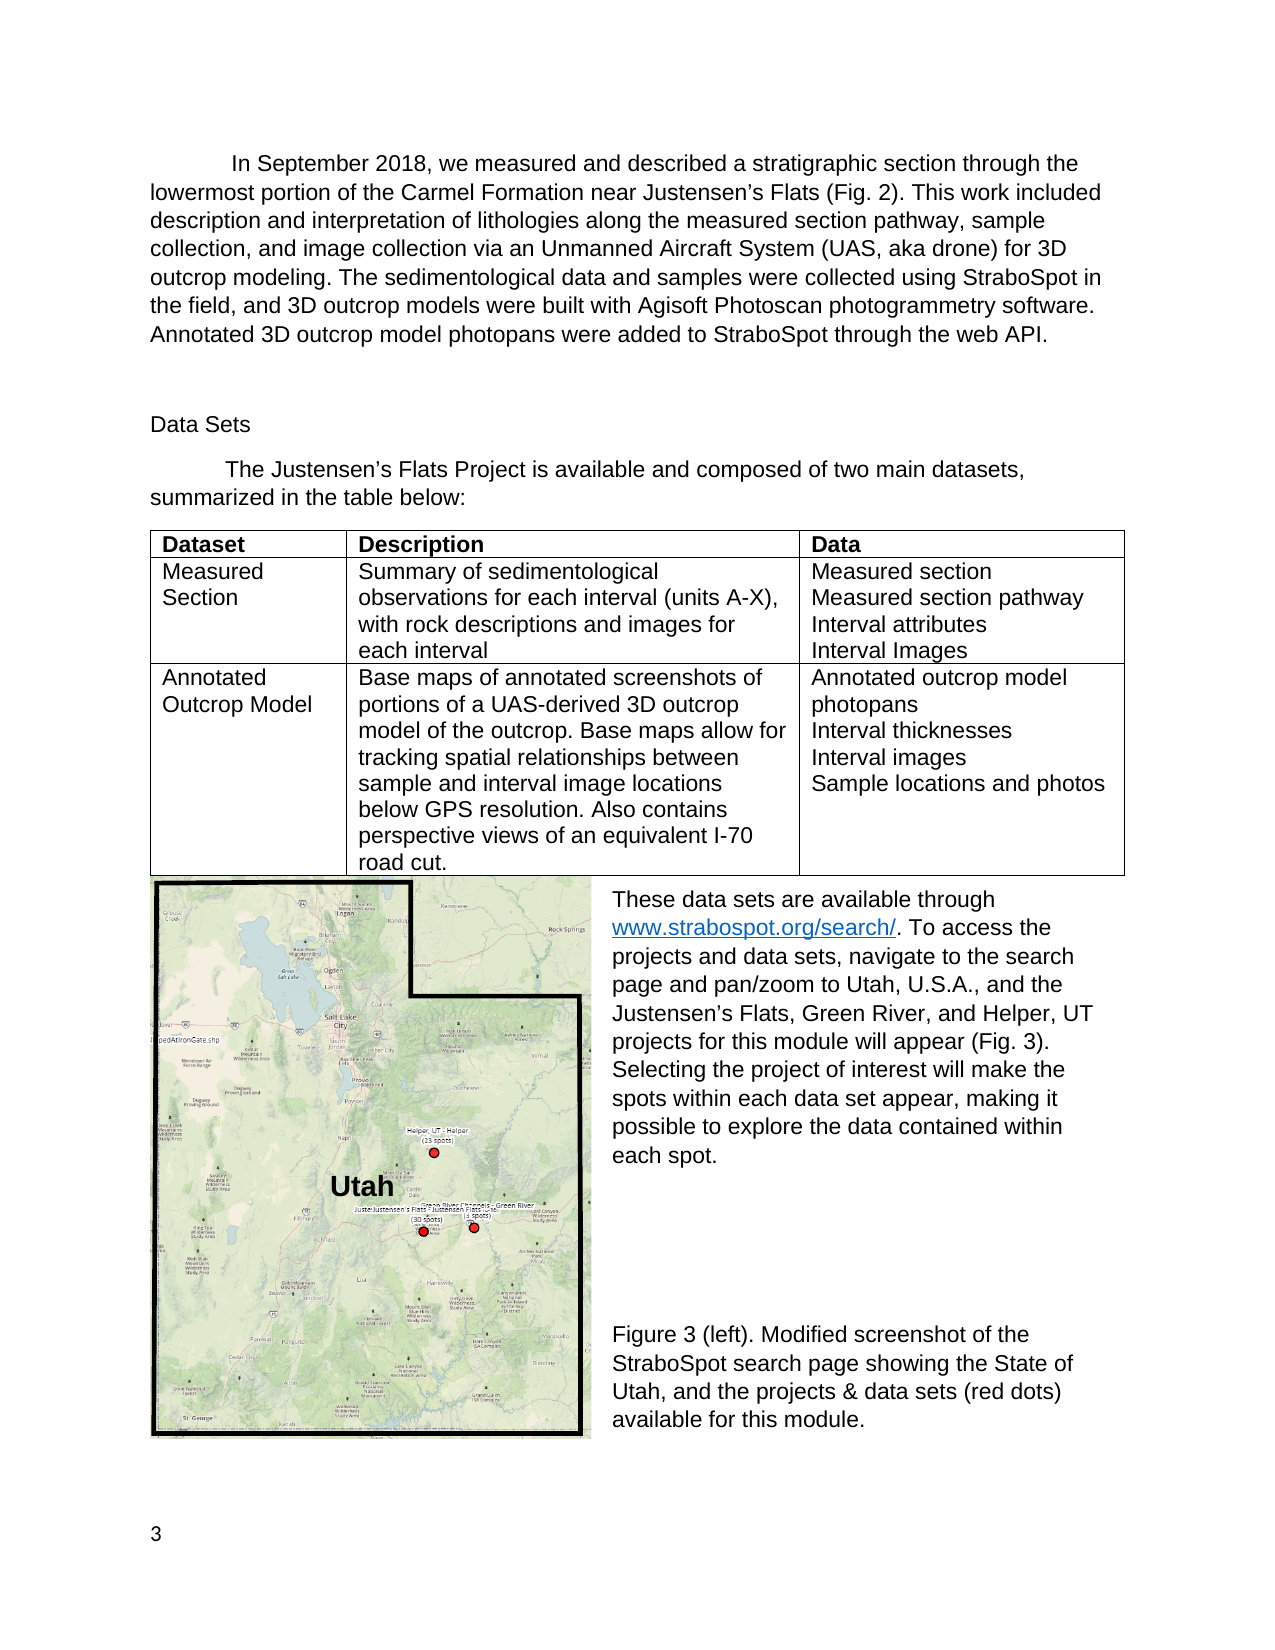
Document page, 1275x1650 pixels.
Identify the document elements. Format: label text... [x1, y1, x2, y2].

table_header Data [800, 531, 1124, 557]
table_cell Measured Section [151, 558, 346, 663]
picture [150, 876, 592, 1439]
table_header Description [347, 531, 799, 557]
table_cell Summary of sedimentological observations for each interval (units A-X), with rock descriptions and images for each interval [347, 558, 799, 663]
text Data Sets [150, 411, 1125, 437]
table_cell Annotated outcrop model photopans Interval thicknesses Interval images Sample locations and photos [800, 664, 1124, 875]
table_cell Annotated Outcrop Model [151, 664, 346, 875]
text In September 2018, we measured and described a stratigraphic section through the lowermost portion of the Carmel Formation near Justensen’s Flats (Fig. 2). This work included description and interpretation of lithologies along the measured section pathway, sample collection, and image collection via an Unmanned Aircraft System (UAS, aka drone) for 3D outcrop modeling. The sedimentological data and samples were collected using StraboSpot in the field, and 3D outcrop models were built with Agisoft Photoscan photogrammetry software. Annotated 3D outcrop model photopans were added to StraboSpot through the web API. [150, 150, 1125, 347]
text The Justensen’s Flats Project is available and composed of two main datasets, summarized in the table below: [150, 456, 1125, 511]
table_cell Measured section Measured section pathway Interval attributes Interval Images [800, 558, 1124, 663]
table_cell Base maps of annotated screenshots of portions of a UAS-derived 3D outcrop model of the outcrop. Base maps allow for tracking spatial relationships between sample and interval image locations below GPS resolution. Also contains perspective views of an equivalent I-70 road cut. [347, 664, 799, 875]
table_header Dataset [151, 531, 346, 557]
